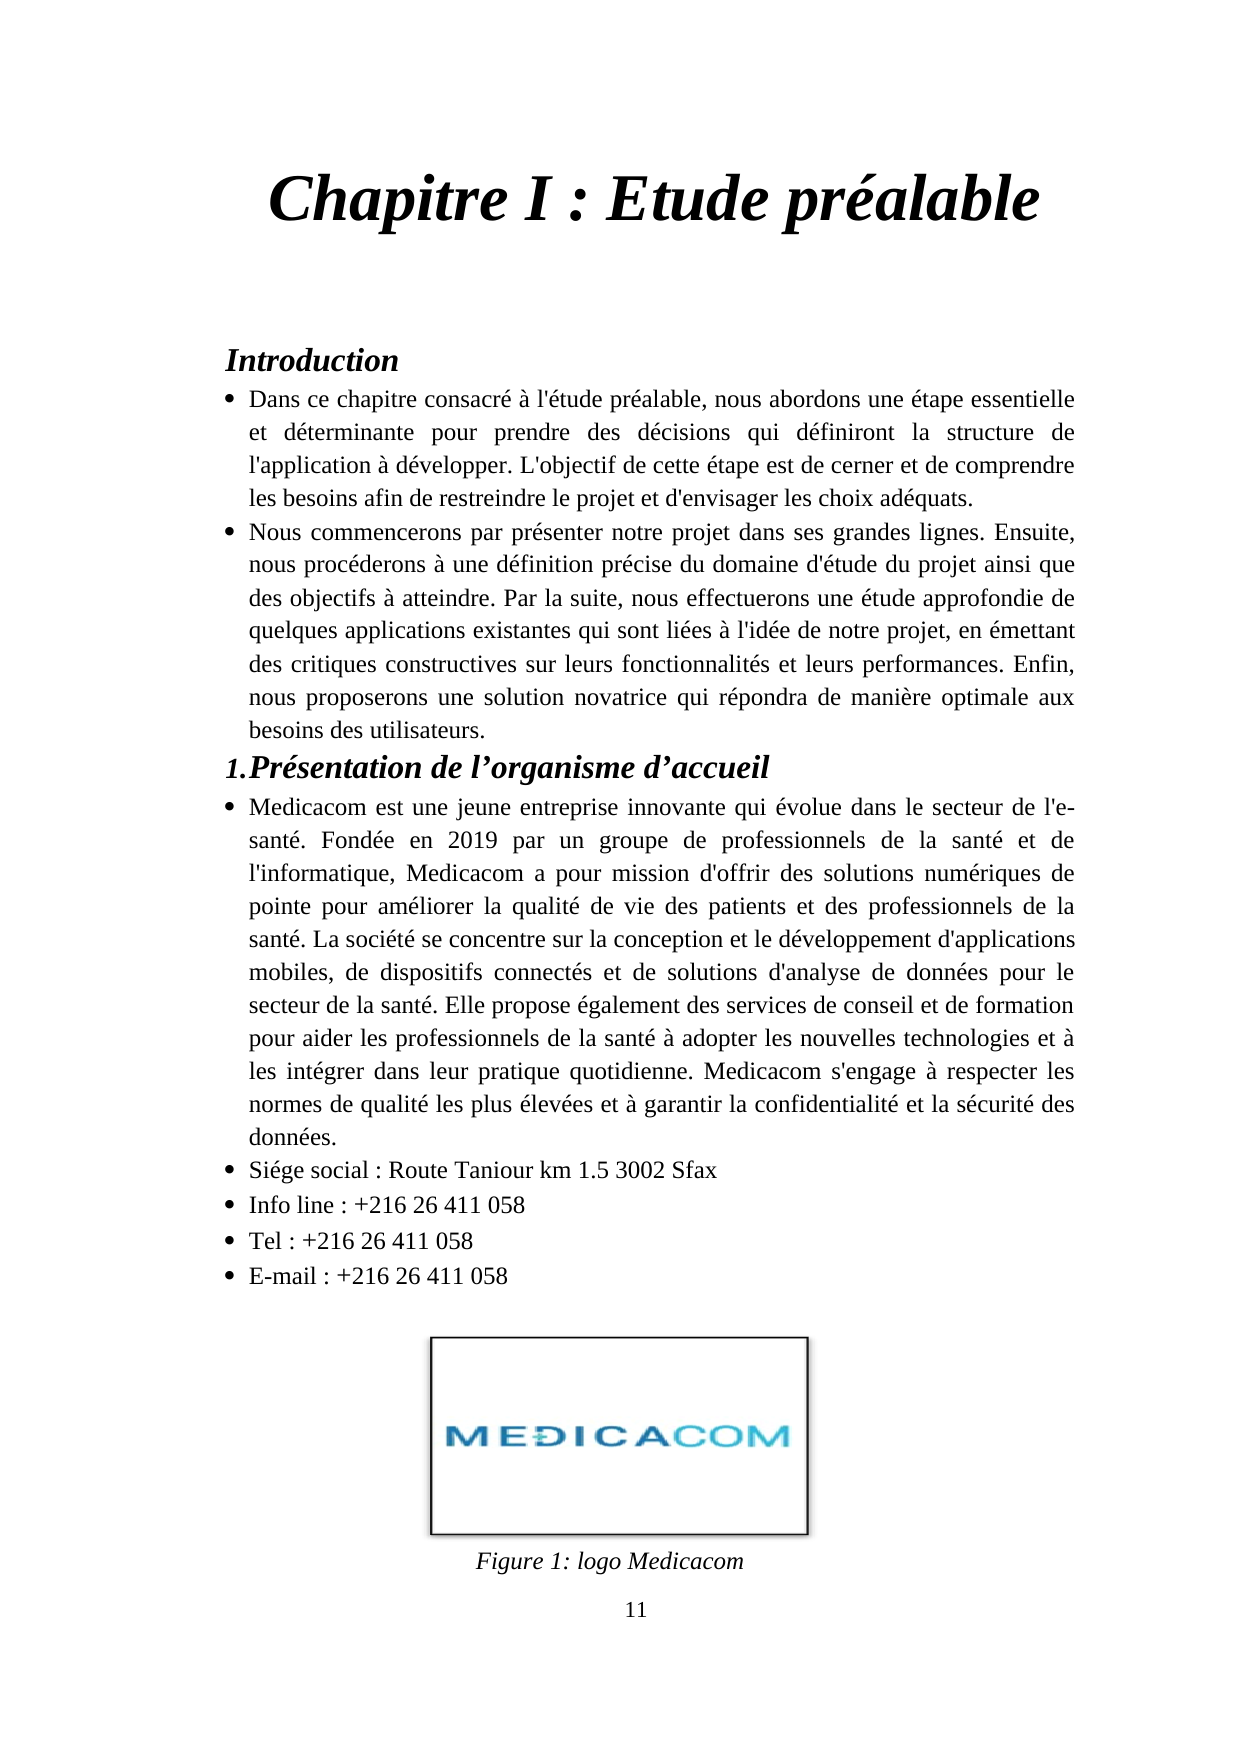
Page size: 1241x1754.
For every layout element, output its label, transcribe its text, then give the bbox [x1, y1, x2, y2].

list Tel : +216 26 411 058 [225, 1224, 1076, 1255]
list Nous commencerons par présenter notre projet dans ses grandes lignes. Ensuite, nous procéderons à une définition précise du domaine d'étude du projet ainsi que des objectifs à atteindre. Par la suite, nous effectuerons une étude approfondie de quelques applications existantes qui sont liées à l'idée de notre projet, en émettant des critiques constructives sur leurs fonctionnalités et leurs performances. Enfin, nous proposerons une solution novatrice qui répondra de manière optimale aux besoins des utilisateurs. [225, 517, 1076, 743]
list Medicacom est une jeune entreprise innovante qui évolue dans le secteur de l'e-santé. Fondée en 2019 par un groupe de professionnels de la santé et de l'informatique, Medicacom a pour mission d'offrir des solutions numériques de pointe pour améliorer la qualité de vie des patients et des professionnels de la santé. La société se concentre sur la conception et le développement d'applications mobiles, de dispositifs connectés et de solutions d'analyse de données pour le secteur de la santé. Elle propose également des services de conseil et de formation pour aider les professionnels de la santé à adopter les nouvelles technologies et à les intégrer dans leur pratique quotidienne. Medicacom s'engage à respecter les normes de qualité les plus élevées et à garantir la confidentialité et la sécurité des données. [225, 792, 1076, 1151]
list Dans ce chapitre consacré à l'étude préalable, nous abordons une étape essentielle et déterminante pour prendre des décisions qui définiront la structure de l'application à développer. L'objectif de cette étape est de cerner et de comprendre les besoins afin de restreindre le projet et d'envisager les choix adéquats. [225, 384, 1076, 512]
subtitle Introduction [225, 340, 1108, 379]
subtitle Chapitre I : Etude préalable [166, 158, 1111, 323]
picture [416, 1331, 824, 1544]
list E-mail : +216 26 411 058 [225, 1259, 1076, 1291]
subtitle Présentation de l’organisme d’accueil [225, 748, 1076, 786]
list Siége social : Route Taniour km 1.5 3002 Sfax [225, 1155, 1076, 1184]
list Info line : +216 26 411 058 [225, 1188, 1076, 1219]
